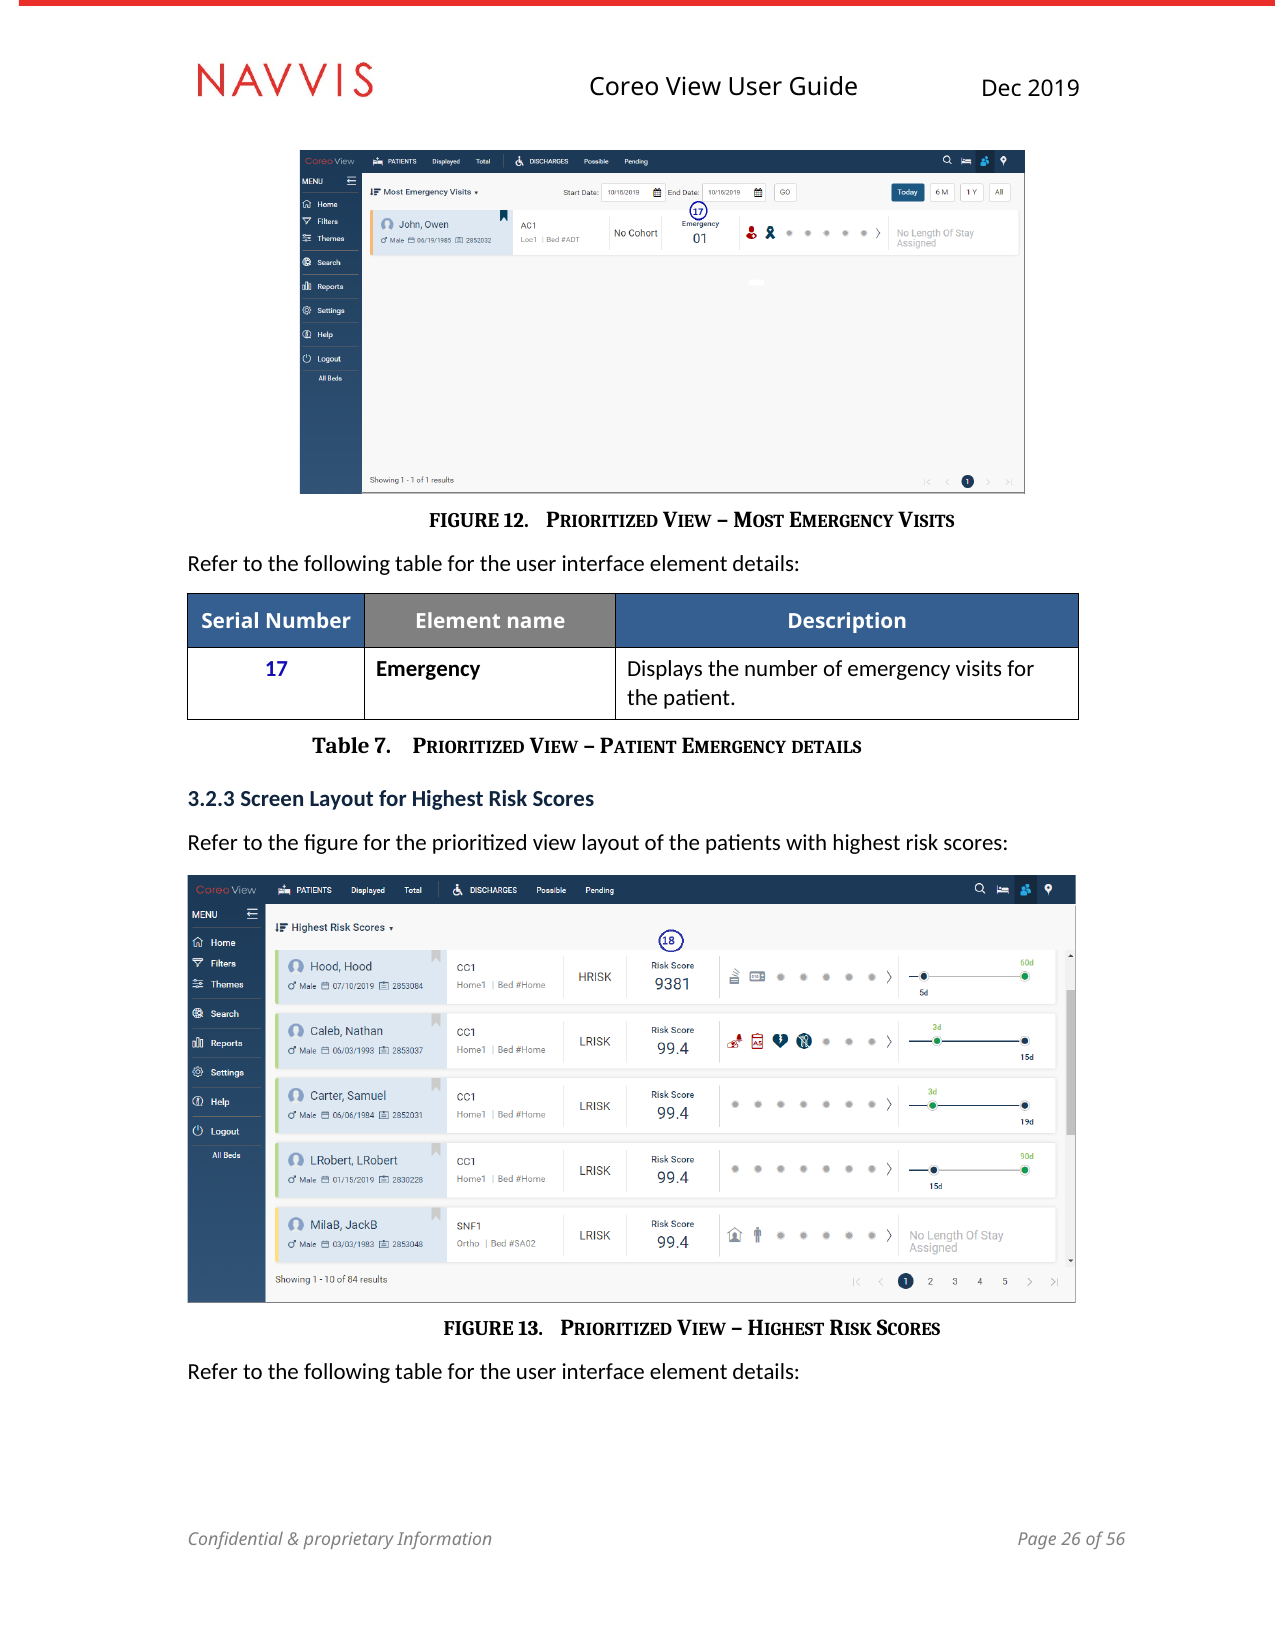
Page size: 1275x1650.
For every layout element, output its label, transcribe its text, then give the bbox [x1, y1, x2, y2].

table_header Serial Number [188, 594, 364, 647]
text Prioritized View – Most Emergency Visits [296, 506, 1087, 533]
text Refer to the figure for the prioritized view layout of the patients with highest risk scores: [187, 828, 1087, 856]
table_cell Displays the number of emergency visits for the patient. [616, 648, 1078, 719]
picture [187, 55, 383, 104]
table_cell Emergency [365, 648, 615, 719]
text Prioritized View – Highest Risk Scores [296, 1315, 1087, 1341]
picture [187, 875, 1076, 1303]
table_cell 17 [188, 648, 364, 719]
picture [299, 150, 1025, 494]
text Refer to the following table for the user interface element details: [187, 1357, 1087, 1386]
text Prioritized View – Patient Emergency details [312, 733, 1087, 759]
table_header Element name [365, 594, 615, 647]
subtitle Screen Layout for Highest Risk Scores [187, 784, 1087, 812]
text Refer to the following table for the user interface element details: [187, 549, 1087, 577]
table_header Description [616, 594, 1078, 647]
